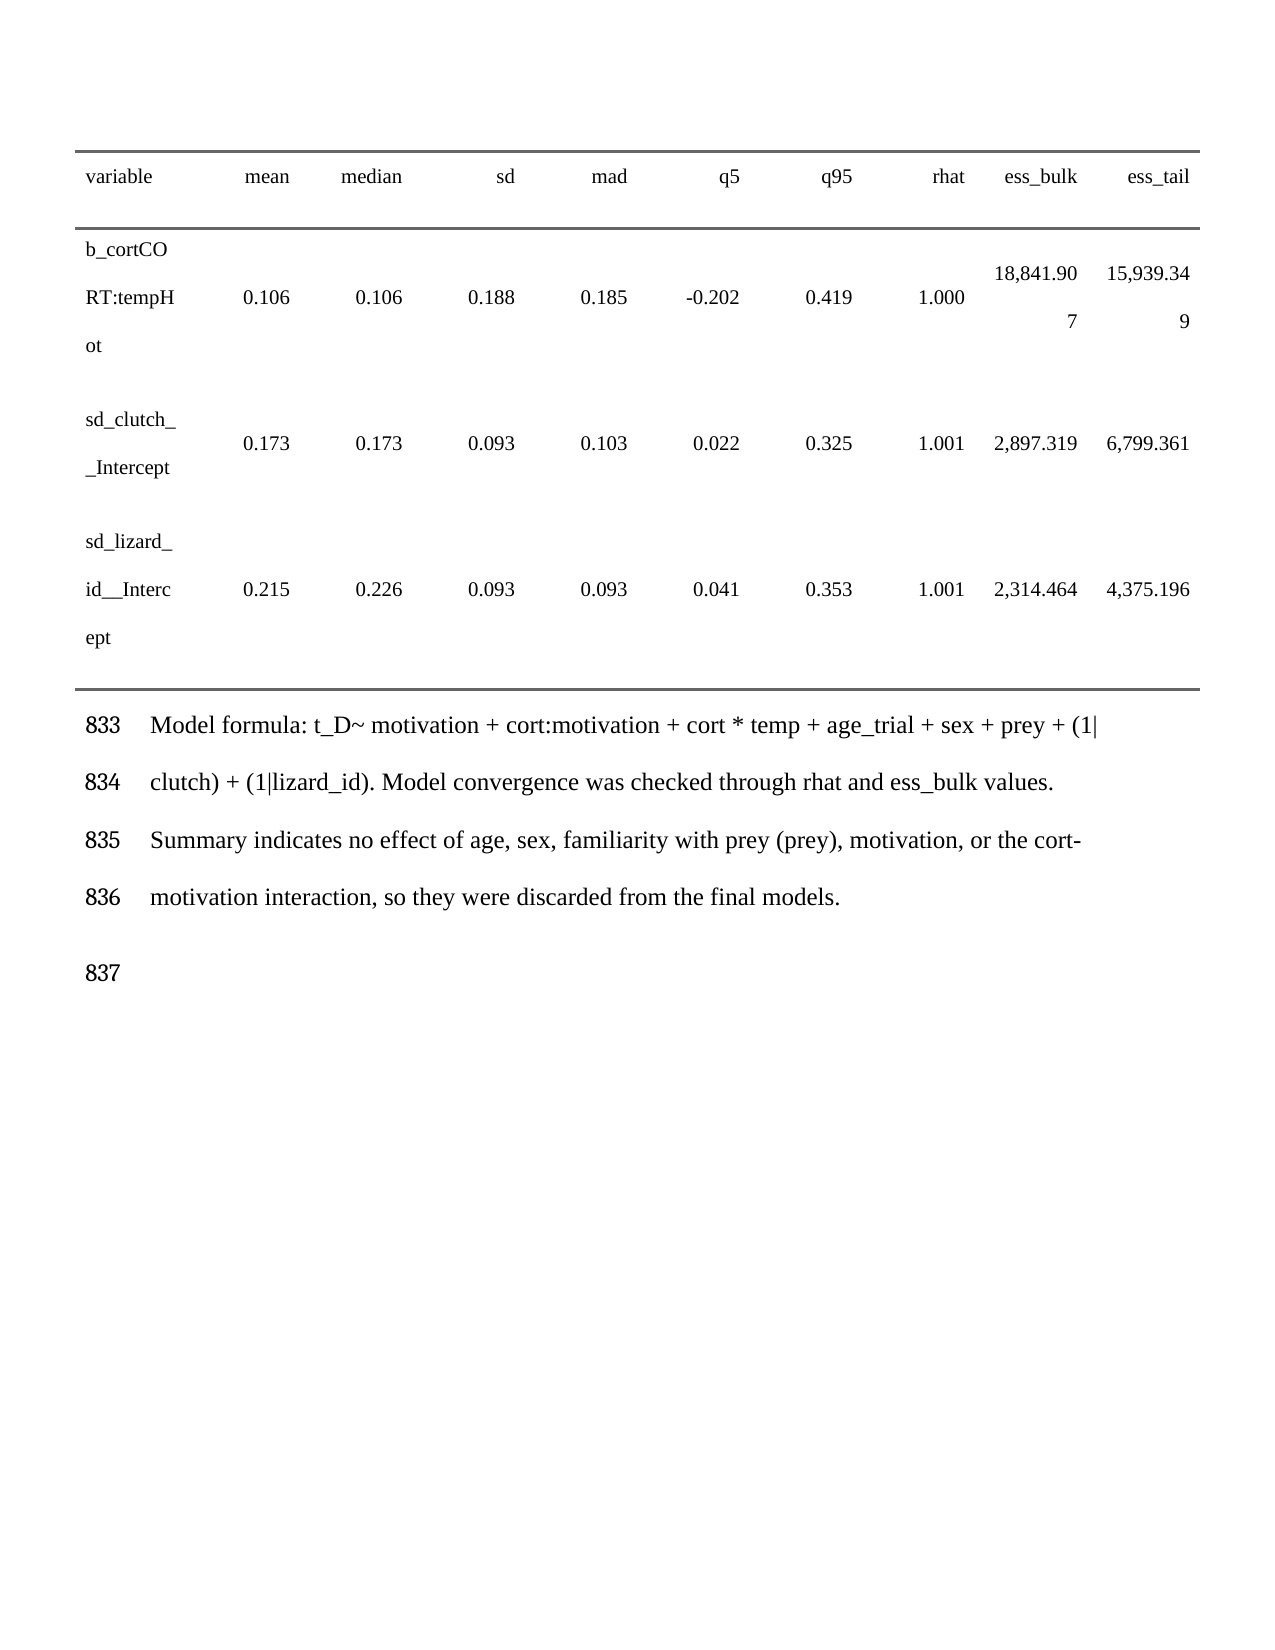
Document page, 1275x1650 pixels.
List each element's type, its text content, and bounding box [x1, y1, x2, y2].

table_cell 0.173 [300, 396, 412, 518]
table_header q5 [638, 153, 750, 227]
table_cell b_cortCORT:tempHot [75, 230, 187, 396]
table_cell 6,799.361 [1088, 396, 1200, 518]
table_cell -0.202 [638, 230, 750, 396]
table_cell 0.106 [300, 230, 412, 396]
table_header ess_bulk [975, 153, 1087, 227]
table_header mean [188, 153, 300, 227]
table_cell 0.185 [525, 230, 637, 396]
table_header mad [525, 153, 637, 227]
table_cell 1.001 [863, 518, 975, 688]
table_header median [300, 153, 412, 227]
table_cell 0.419 [750, 230, 862, 396]
table_cell 0.173 [188, 396, 300, 518]
table_header variable [75, 153, 187, 227]
table_cell 0.103 [525, 396, 637, 518]
table_cell 15,939.349 [1088, 230, 1200, 396]
table_cell 2,897.319 [975, 396, 1087, 518]
table_header sd [413, 153, 525, 227]
table_header q95 [750, 153, 862, 227]
table_cell 1.000 [863, 230, 975, 396]
table_cell 0.106 [188, 230, 300, 396]
table_cell 0.093 [525, 518, 637, 688]
table_cell 2,314.464 [975, 518, 1087, 688]
table_cell 0.353 [750, 518, 862, 688]
table_cell 0.093 [413, 396, 525, 518]
table_cell 0.188 [413, 230, 525, 396]
table_cell 0.093 [413, 518, 525, 688]
table_cell 0.022 [638, 396, 750, 518]
table_cell 18,841.907 [975, 230, 1087, 396]
table_cell 0.325 [750, 396, 862, 518]
table_cell 0.041 [638, 518, 750, 688]
text Model formula: t_D~ motivation + cort:motivation + cort * temp + age_trial + sex + prey + (1|clutch) + (1|lizard_id). Model convergence was checked through rhat and ess_bulk values. Summary indicates no effect of age, sex, familiarity with prey (prey), motivation, or the cort-motivation interaction, so they were discarded from the final models. [150, 710, 1125, 911]
table_cell 4,375.196 [1088, 518, 1200, 688]
table_cell sd_clutch__Intercept [75, 396, 187, 518]
table_header rhat [863, 153, 975, 227]
table_cell sd_lizard_id__Intercept [75, 518, 187, 688]
table_header ess_tail [1088, 153, 1200, 227]
table_cell 1.001 [863, 396, 975, 518]
table_cell 0.215 [188, 518, 300, 688]
table_cell 0.226 [300, 518, 412, 688]
